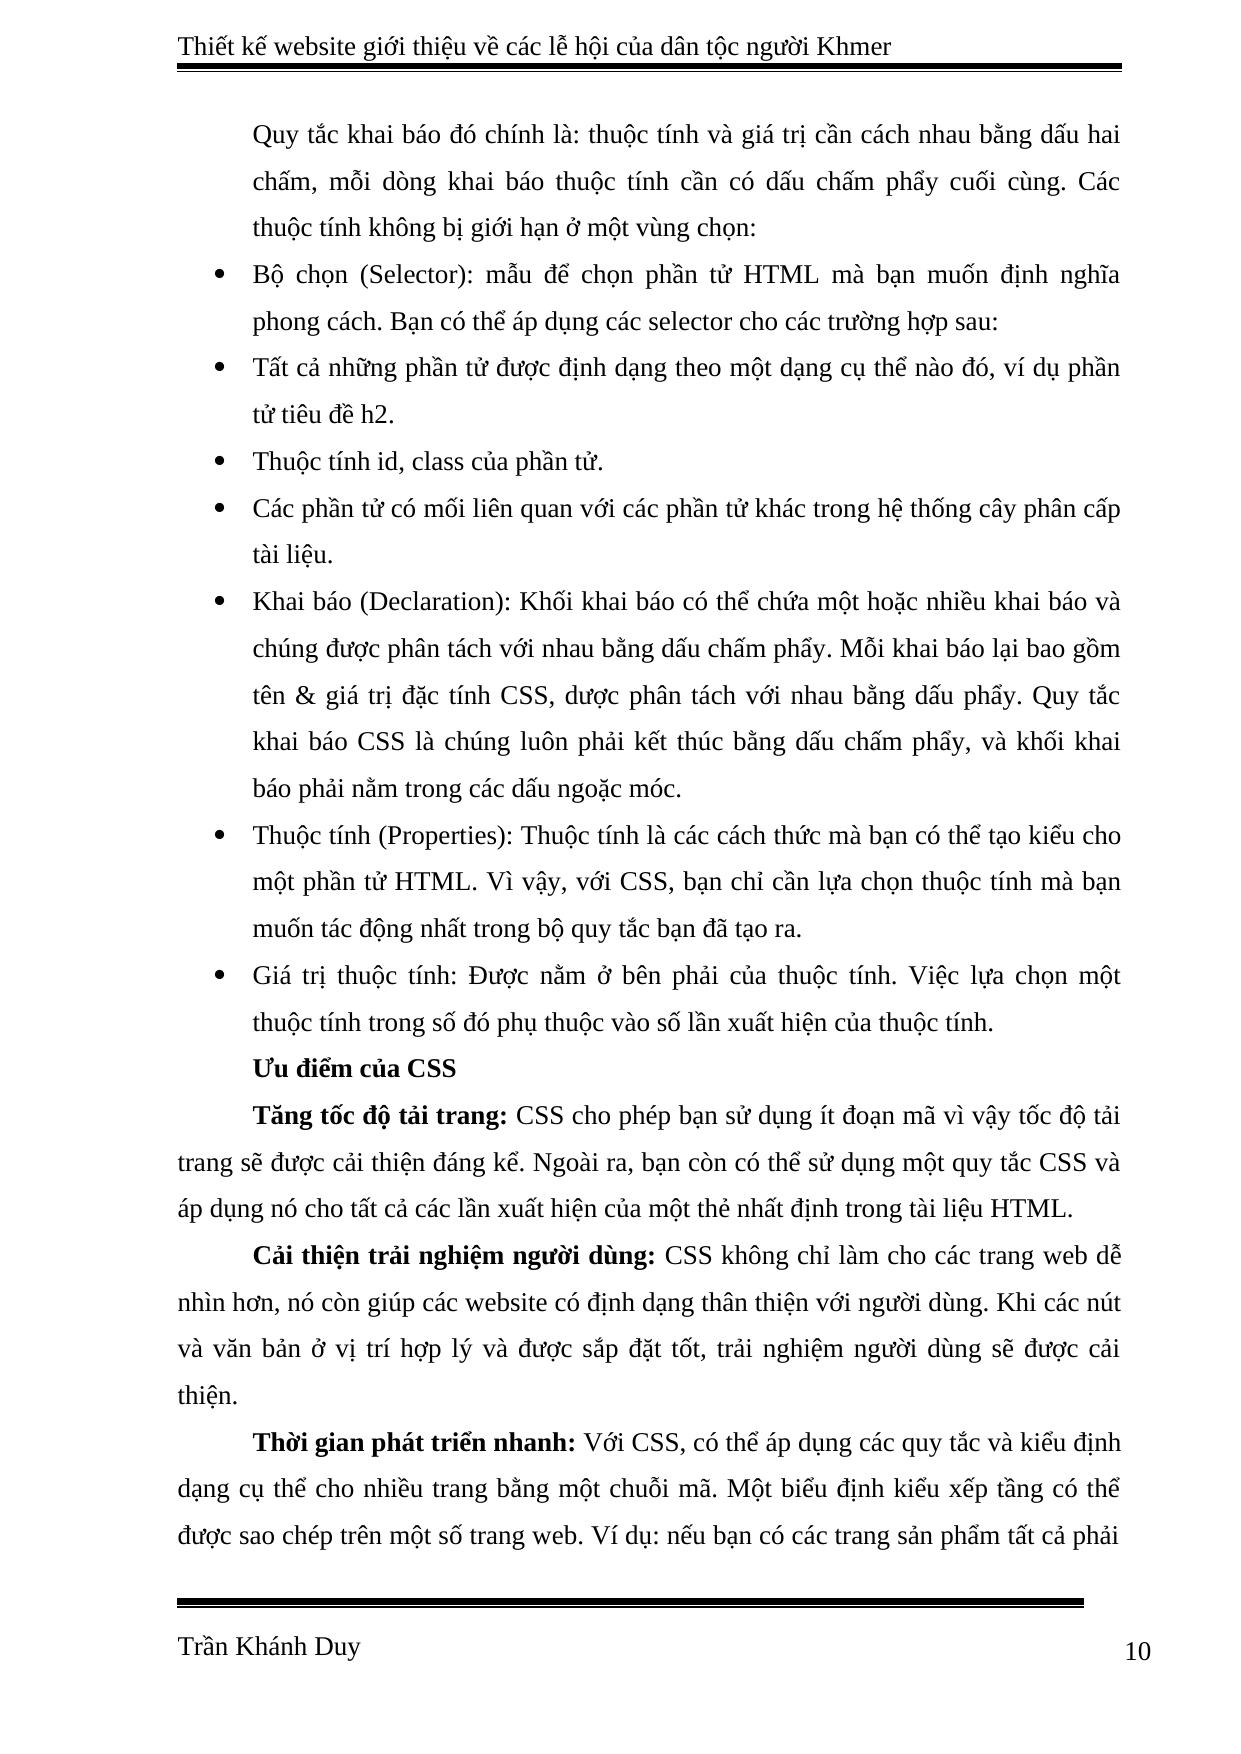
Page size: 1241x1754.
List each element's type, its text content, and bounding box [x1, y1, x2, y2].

list Khai báo (Declaration): Khối khai báo có thể chứa một hoặc nhiều khai báo và chúng được phân tách với nhau bằng dấu chấm phẩy. Mỗi khai báo lại bao gồm tên & giá trị đặc tính CSS, dược phân tách với nhau bằng dấu phẩy. Quy tắc khai báo CSS là chúng luôn phải kết thúc bằng dấu chấm phẩy, và khối khai báo phải nằm trong các dấu ngoặc móc. [215, 585, 1122, 803]
text Tăng tốc độ tải trang: CSS cho phép bạn sử dụng ít đoạn mã vì vậy tốc độ tải trang sẽ được cải thiện đáng kể. Ngoài ra, bạn còn có thể sử dụng một quy tắc CSS và áp dụng nó cho tất cả các lần xuất hiện của một thẻ nhất định trong tài liệu HTML. [177, 1099, 1122, 1223]
list Tất cả những phần tử được định dạng theo một dạng cụ thể nào đó, ví dụ phần tử tiêu đề h2. [215, 352, 1122, 429]
list Thuộc tính (Properties): Thuộc tính là các cách thức mà bạn có thể tạo kiểu cho một phần tử HTML. Vì vậy, với CSS, bạn chỉ cần lựa chọn thuộc tính mà bạn muốn tác động nhất trong bộ quy tắc bạn đã tạo ra. [215, 819, 1122, 943]
text Ưu điểm của CSS [177, 1052, 1122, 1083]
text Cải thiện trải nghiệm người dùng: CSS không chỉ làm cho các trang web dễ nhìn hơn, nó còn giúp các website có định dạng thân thiện với người dùng. Khi các nút và văn bản ở vị trí hợp lý và được sắp đặt tốt, trải nghiệm người dùng sẽ được cải thiện. [177, 1239, 1122, 1410]
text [177, 1426, 1122, 1550]
list Thuộc tính id, class của phần tử. [215, 445, 1122, 476]
list Bộ chọn (Selector): mẫu để chọn phần tử HTML mà bạn muốn định nghĩa phong cách. Bạn có thể áp dụng các selector cho các trường hợp sau: [215, 258, 1122, 336]
text Quy tắc khai báo đó chính là: thuộc tính và giá trị cần cách nhau bằng dấu hai chấm, mỗi dòng khai báo thuộc tính cần có dấu chấm phẩy cuối cùng. Các thuộc tính không bị giới hạn ở một vùng chọn: [252, 118, 1122, 243]
list Các phần tử có mối liên quan với các phần tử khác trong hệ thống cây phân cấp tài liệu. [215, 492, 1122, 570]
list Giá trị thuộc tính: Được nằm ở bên phải của thuộc tính. Việc lựa chọn một thuộc tính trong số đó phụ thuộc vào số lần xuất hiện của thuộc tính. [215, 959, 1122, 1037]
